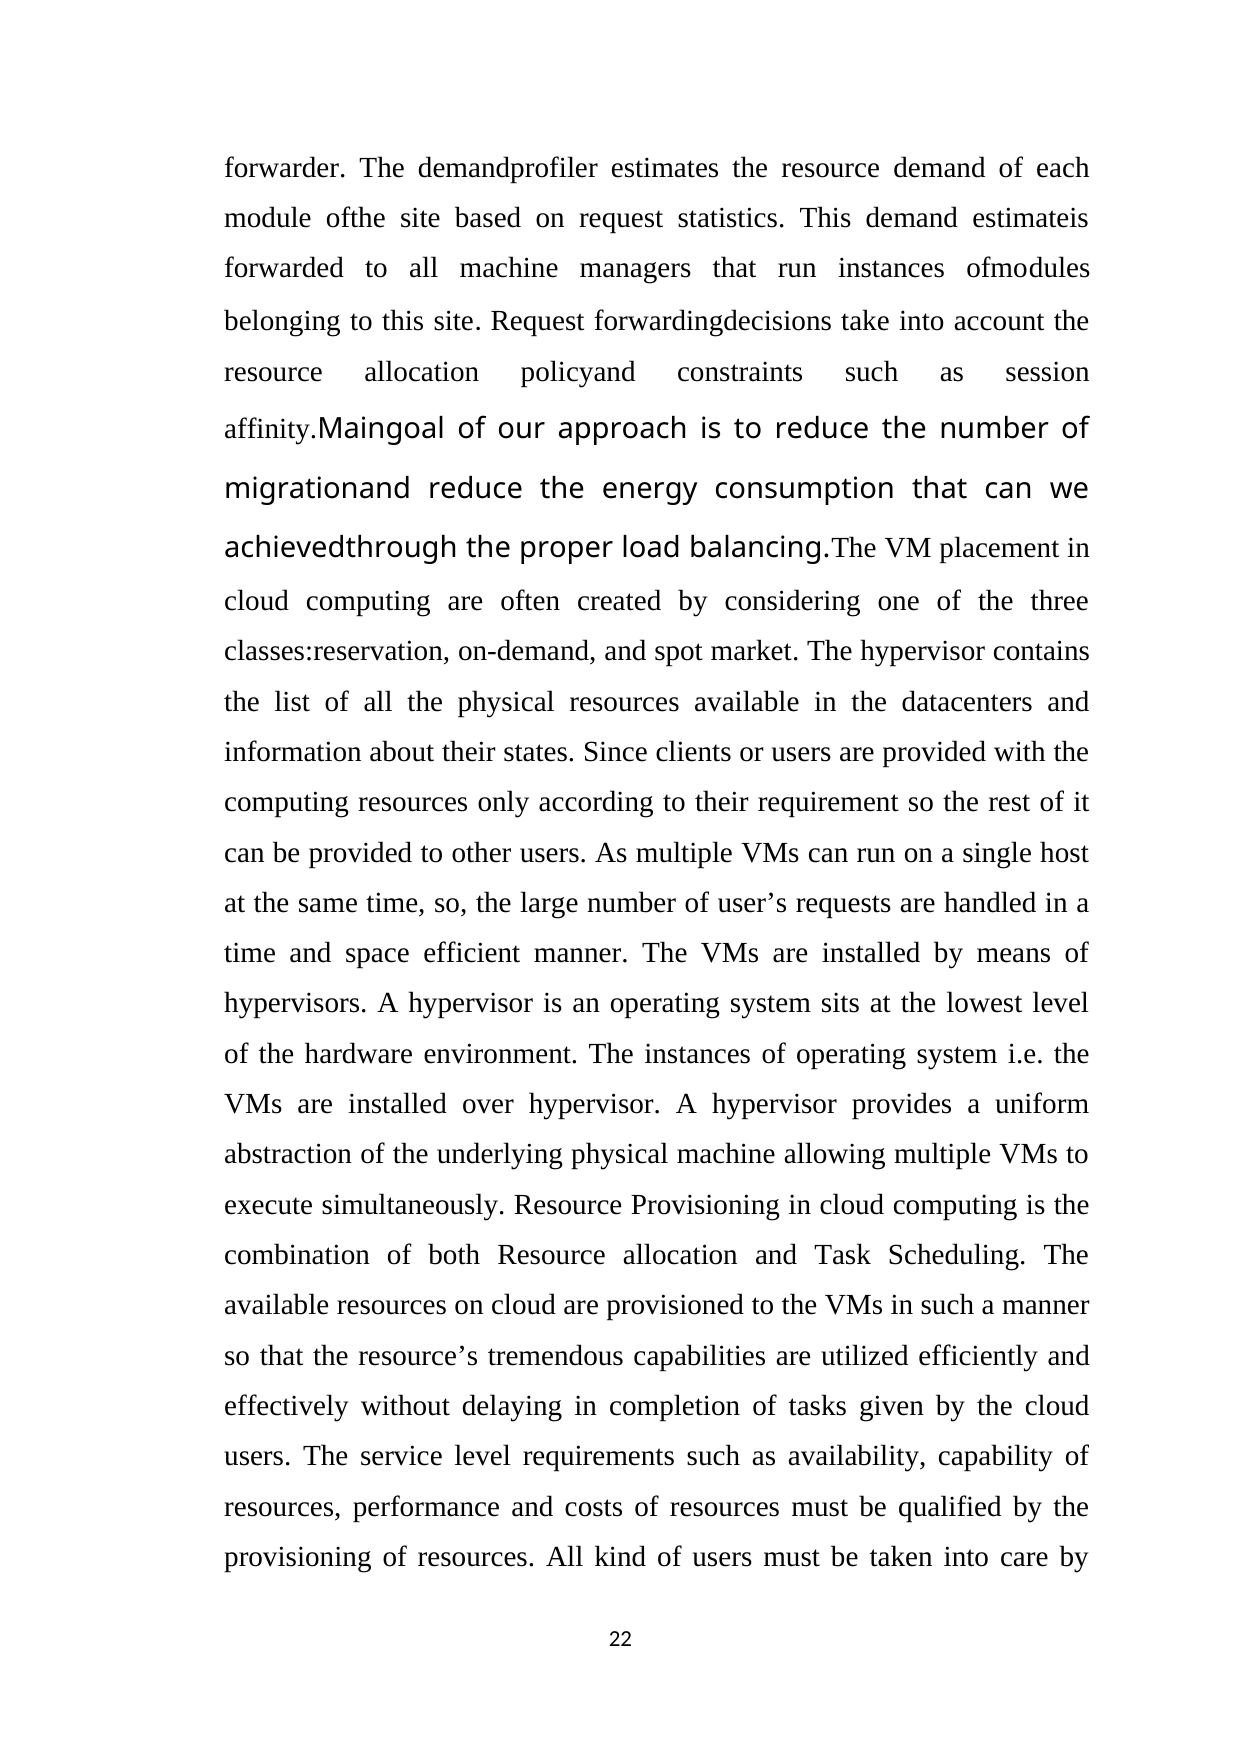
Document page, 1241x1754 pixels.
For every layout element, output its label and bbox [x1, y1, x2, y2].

text [224, 150, 1090, 1573]
